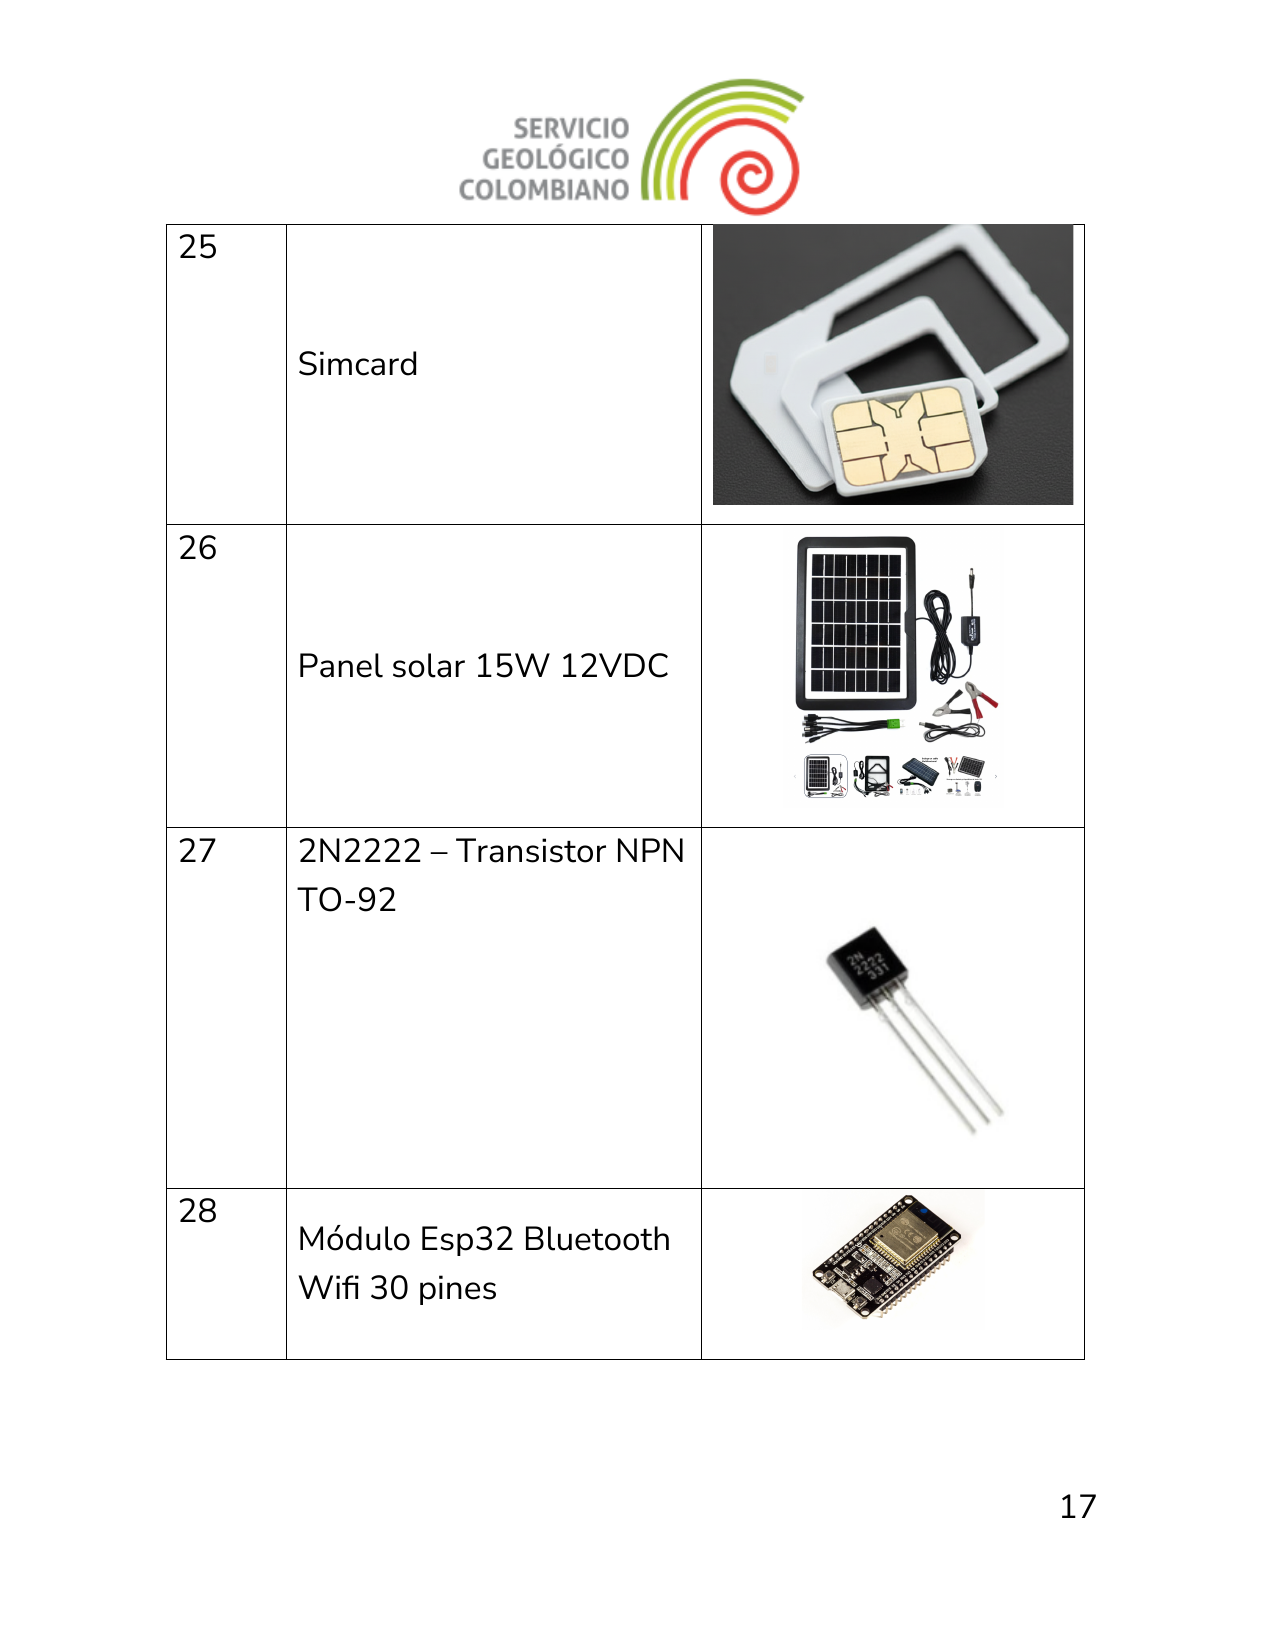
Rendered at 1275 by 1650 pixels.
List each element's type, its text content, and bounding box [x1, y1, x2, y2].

table_cell 2N2222 – Transistor NPN TO-92 [287, 828, 701, 1188]
table_cell [702, 828, 1084, 1188]
table_cell [702, 525, 1084, 827]
table_cell 28 [167, 1189, 286, 1359]
picture [713, 828, 1074, 1169]
table_cell [702, 1189, 1084, 1359]
picture [801, 1189, 985, 1330]
table_cell Panel solar 15W 12VDC [287, 525, 701, 827]
picture [782, 525, 1004, 808]
picture [452, 73, 1074, 505]
table_cell Módulo Esp32 Bluetooth Wifi 30 pines [287, 1189, 701, 1359]
table_cell 26 [167, 525, 286, 827]
table_cell Simcard [287, 225, 701, 524]
table_cell [702, 225, 1084, 524]
table_cell 25 [167, 225, 286, 524]
table_cell 27 [167, 828, 286, 1188]
